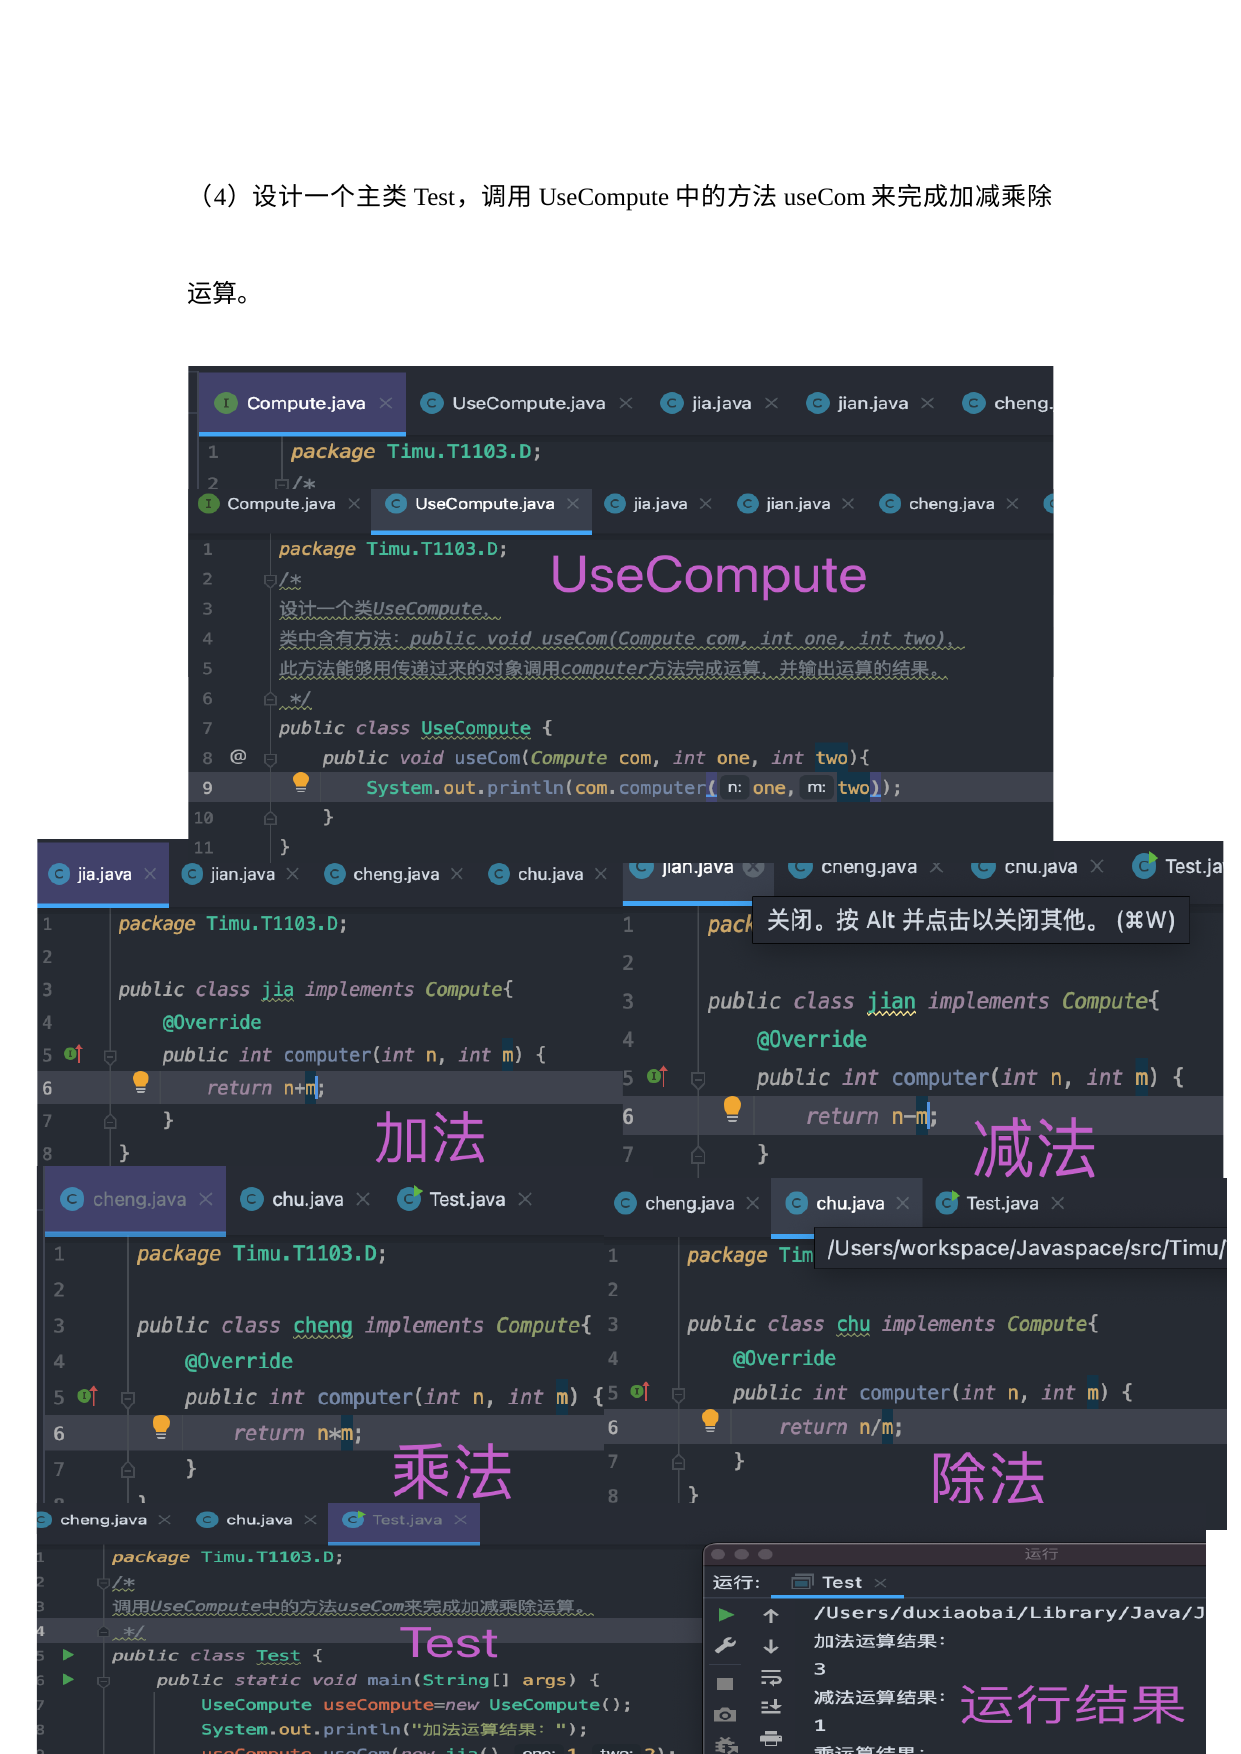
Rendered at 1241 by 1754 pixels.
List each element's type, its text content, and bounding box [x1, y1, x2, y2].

text （4）设计一个主类Test，调用UseCompute中的方法useCom来完成加减乘除运算。 [187, 162, 1053, 324]
picture [36, 366, 1227, 1754]
